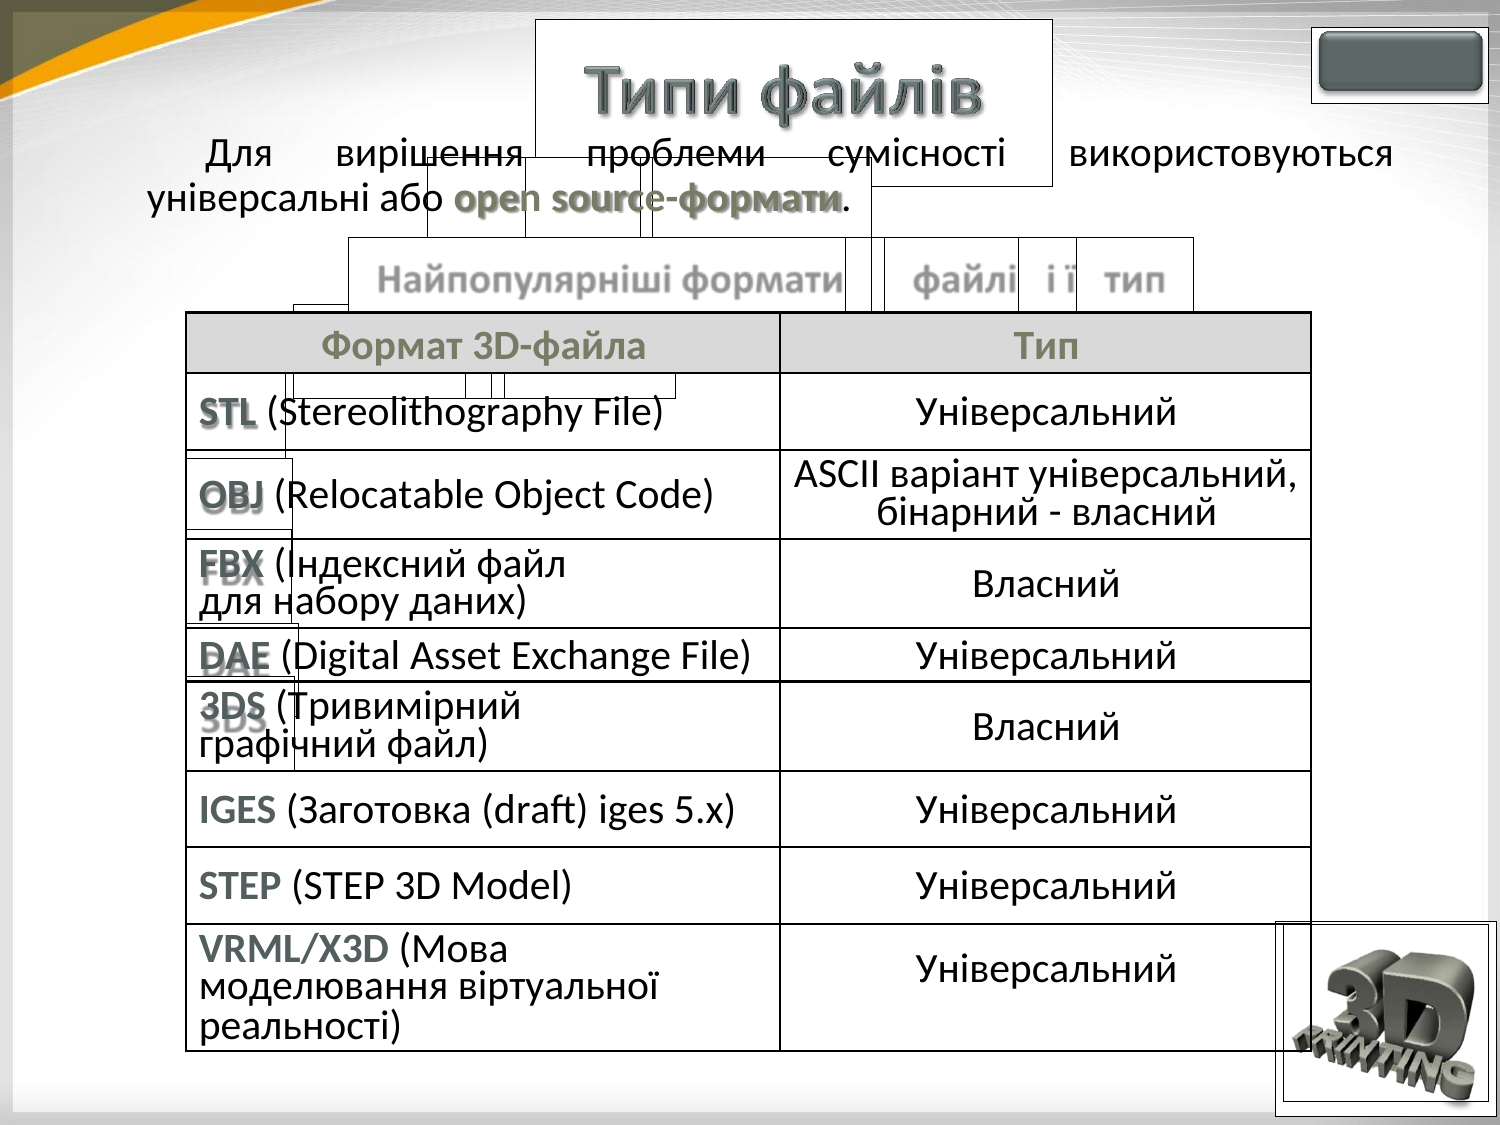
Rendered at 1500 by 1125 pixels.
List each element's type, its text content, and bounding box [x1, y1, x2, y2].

table_cell FBX (Індексний файл для набору даних) [187, 540, 779, 627]
table_cell STL (Stereolithography File) [187, 374, 779, 448]
table_cell Універсальний [781, 772, 1310, 846]
table_cell IGES (Заготовка (draft) iges 5.x) [187, 772, 779, 846]
table_header Формат 3D-файла [187, 314, 779, 372]
table_cell Універсальний [781, 629, 1310, 680]
text універсальні або open source-формати. [147, 176, 1467, 221]
table_cell Універсальний [781, 374, 1310, 448]
table_cell DAE (Digital Asset Exchange File) [187, 629, 779, 680]
table_cell ASCII варіант універсальний, бінарний - власний [781, 451, 1310, 538]
table_cell 3DS (Тривимірний графічний файл) [187, 683, 779, 769]
table_header Тип [781, 314, 1310, 372]
table_cell Універсальний [781, 848, 1310, 923]
table_cell VRML/X3D (Мова моделювання віртуальної реальності) [187, 925, 779, 1049]
text Для вирішення проблеми сумісності використовуються [205, 130, 1467, 176]
table_cell OBJ (Relocatable Object Code) [187, 451, 779, 538]
picture [0, 0, 1500, 1125]
table_cell Універсальний [781, 925, 1310, 1049]
table_cell STEP (STEP 3D Model) [187, 848, 779, 923]
table_cell Власний [781, 540, 1310, 627]
table_cell Власний [781, 683, 1310, 769]
